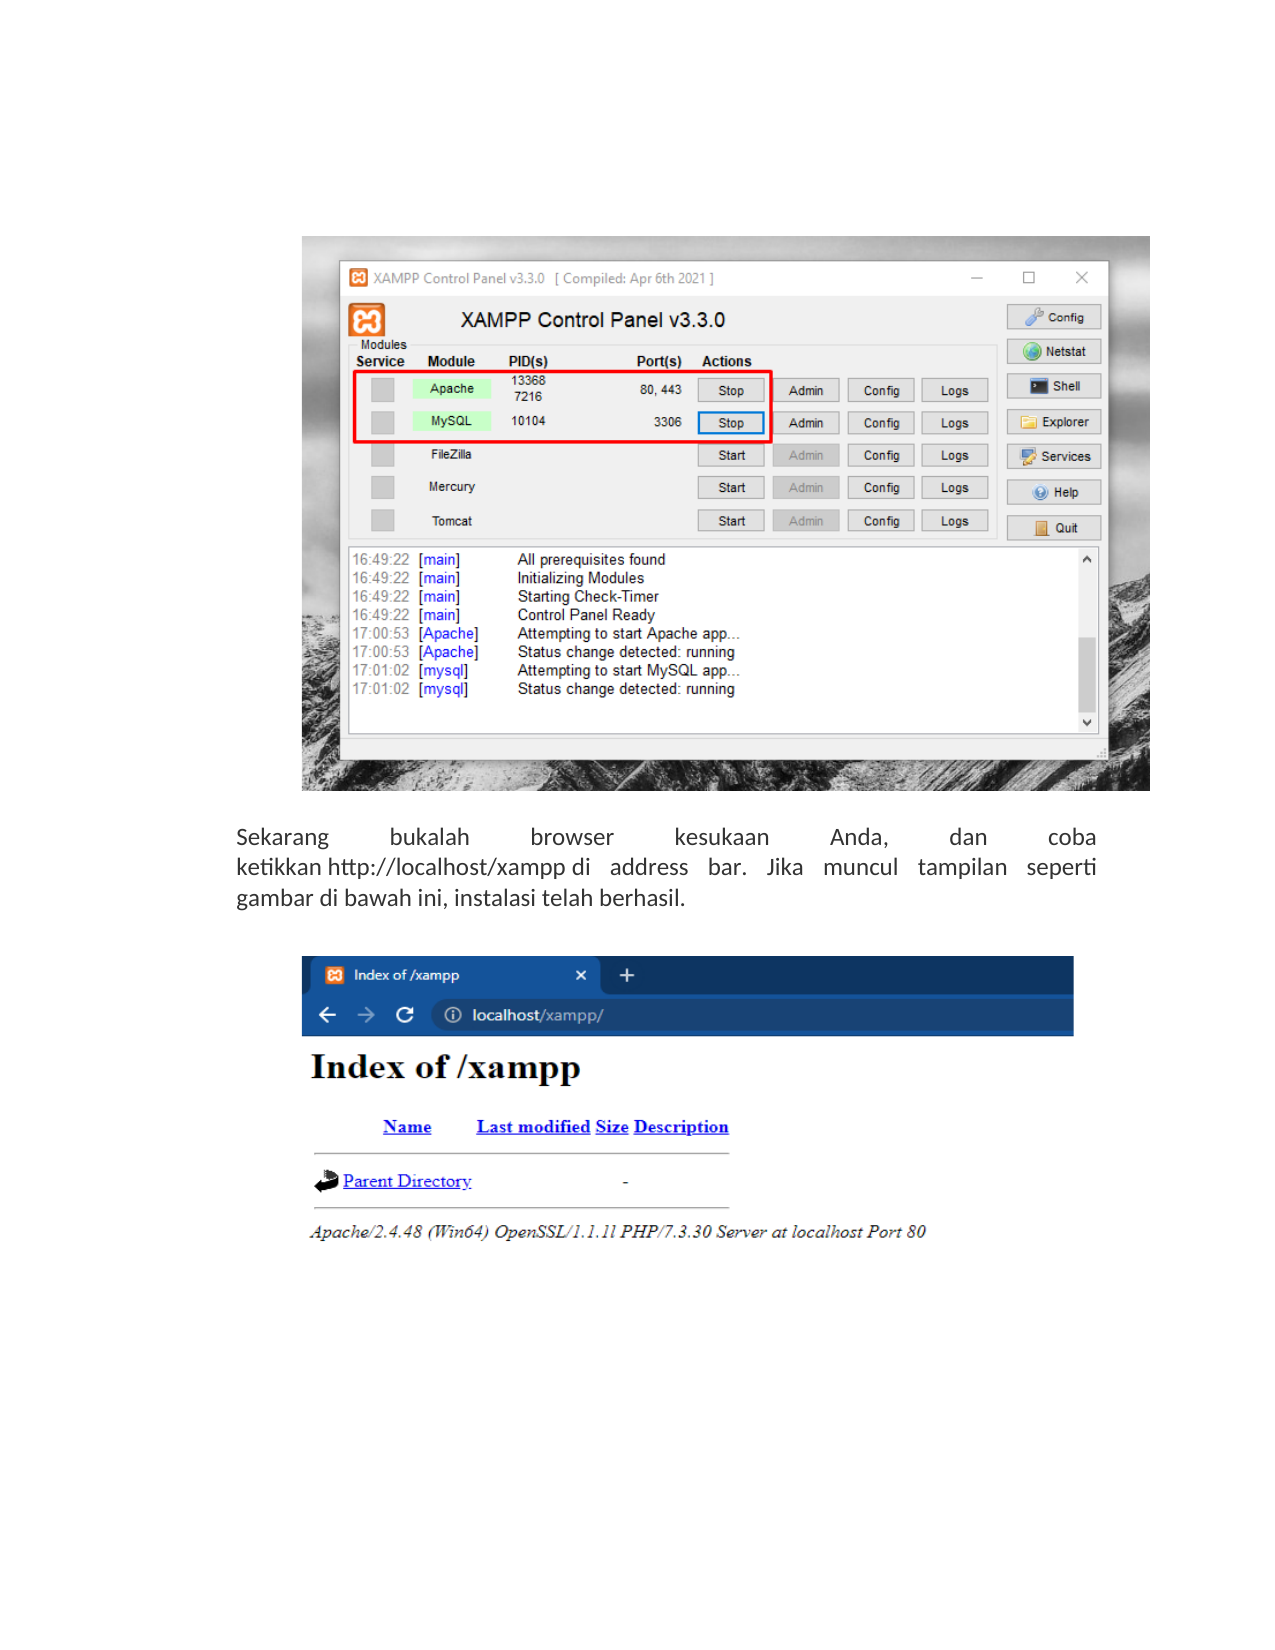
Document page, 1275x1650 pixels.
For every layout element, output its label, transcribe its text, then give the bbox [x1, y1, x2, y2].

picture [301, 236, 1150, 791]
text Sekarang bukalah browser kesukaan Anda, dan coba ketikkan http://localhost/xampp di address bar. Jika muncul tampilan seperti gambar di bawah ini, instalasi telah berhasil. [236, 821, 1098, 912]
picture [301, 956, 1074, 1342]
